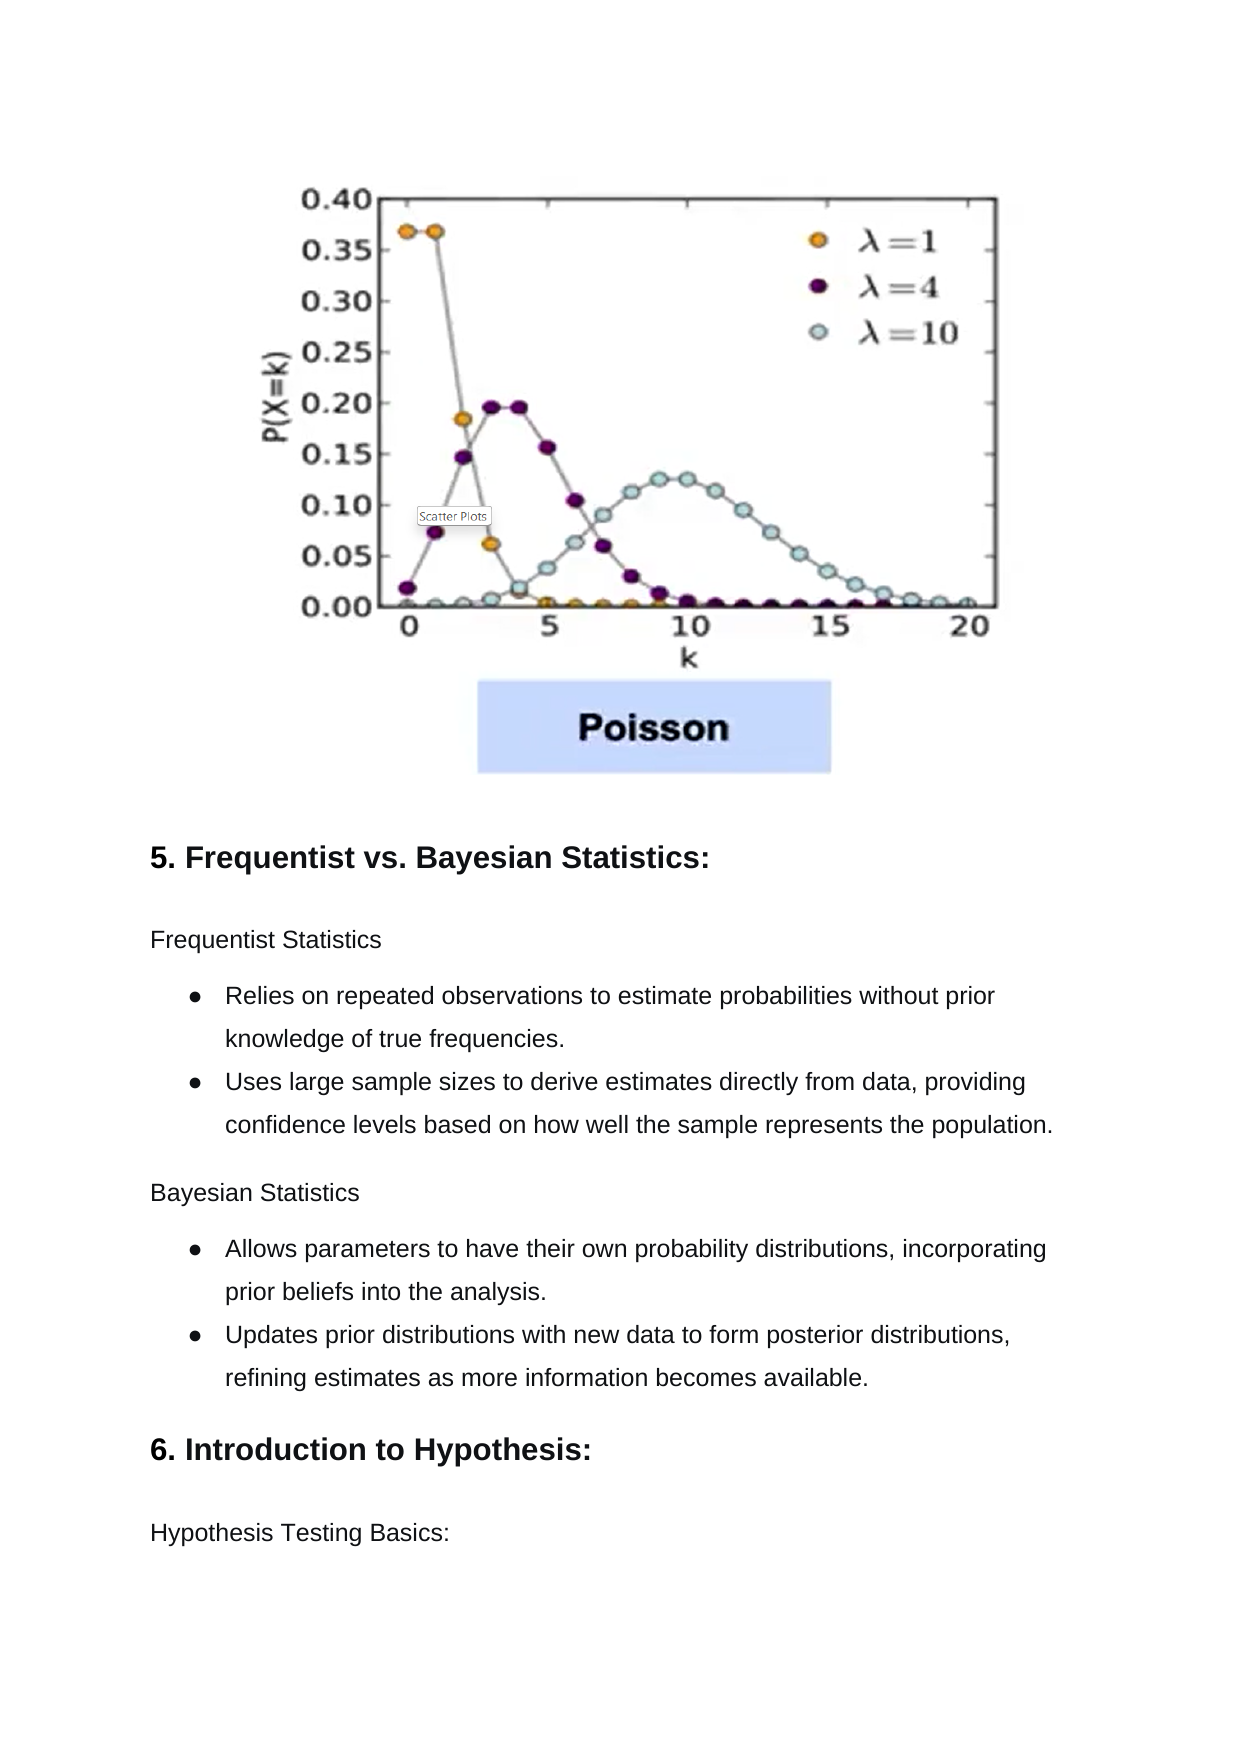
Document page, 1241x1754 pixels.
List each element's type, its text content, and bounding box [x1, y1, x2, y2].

picture [225, 150, 1124, 775]
list Updates prior distributions with new data to form posterior distributions, refining estimates as more information becomes available. [187, 1320, 1090, 1392]
text Frequentist Statistics [150, 925, 1090, 954]
list Allows parameters to have their own probability distributions, incorporating prior beliefs into the analysis. [187, 1234, 1090, 1306]
list Relies on repeated observations to estimate probabilities without prior knowledge of true frequencies. [187, 981, 1090, 1053]
text 6. Introduction to Hypothesis: [150, 1431, 1090, 1467]
text Hypothesis Testing Basics: [150, 1518, 1090, 1578]
list Uses large sample sizes to derive estimates directly from data, providing confidence levels based on how well the sample represents the population. [187, 1067, 1090, 1139]
text 5. Frequentist vs. Bayesian Statistics: [150, 839, 1090, 875]
text Bayesian Statistics [150, 1178, 1090, 1207]
